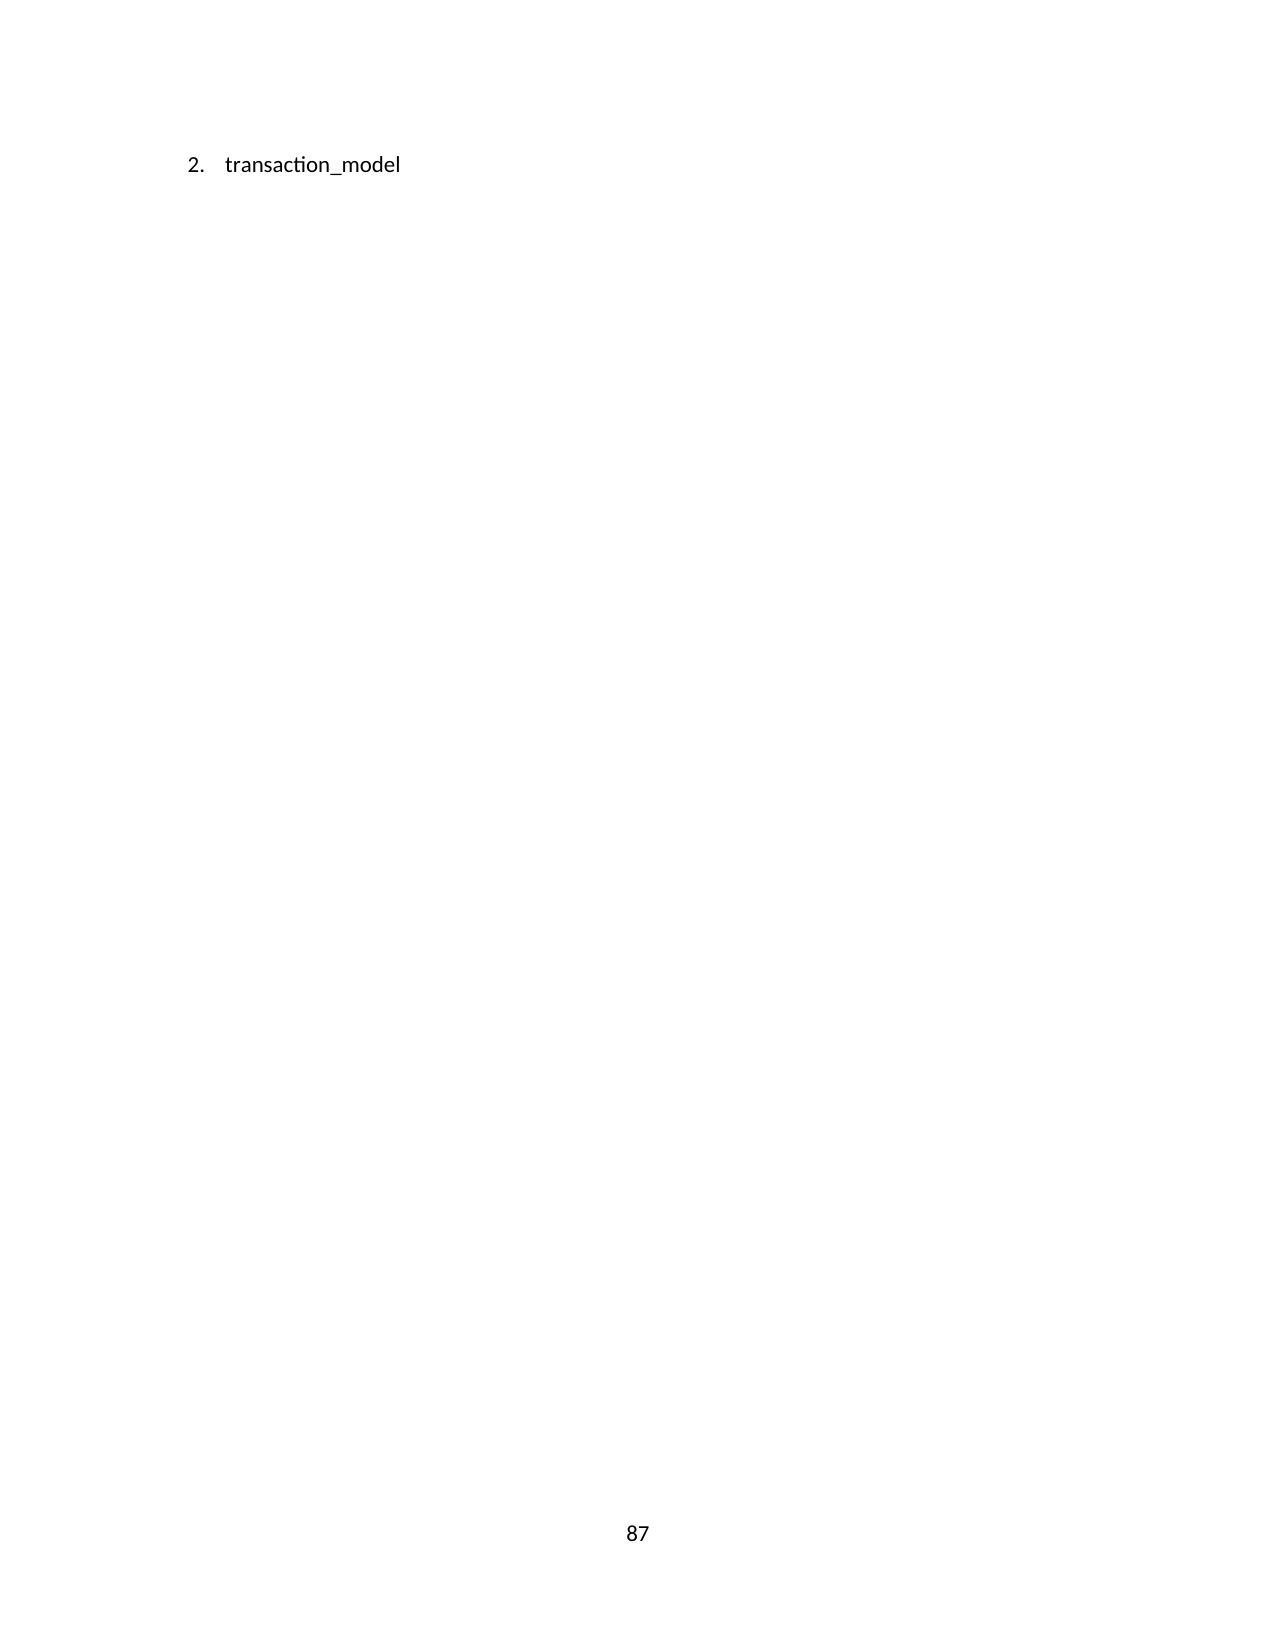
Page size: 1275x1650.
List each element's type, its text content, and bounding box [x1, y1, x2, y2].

list transaction_model [187, 150, 1125, 178]
